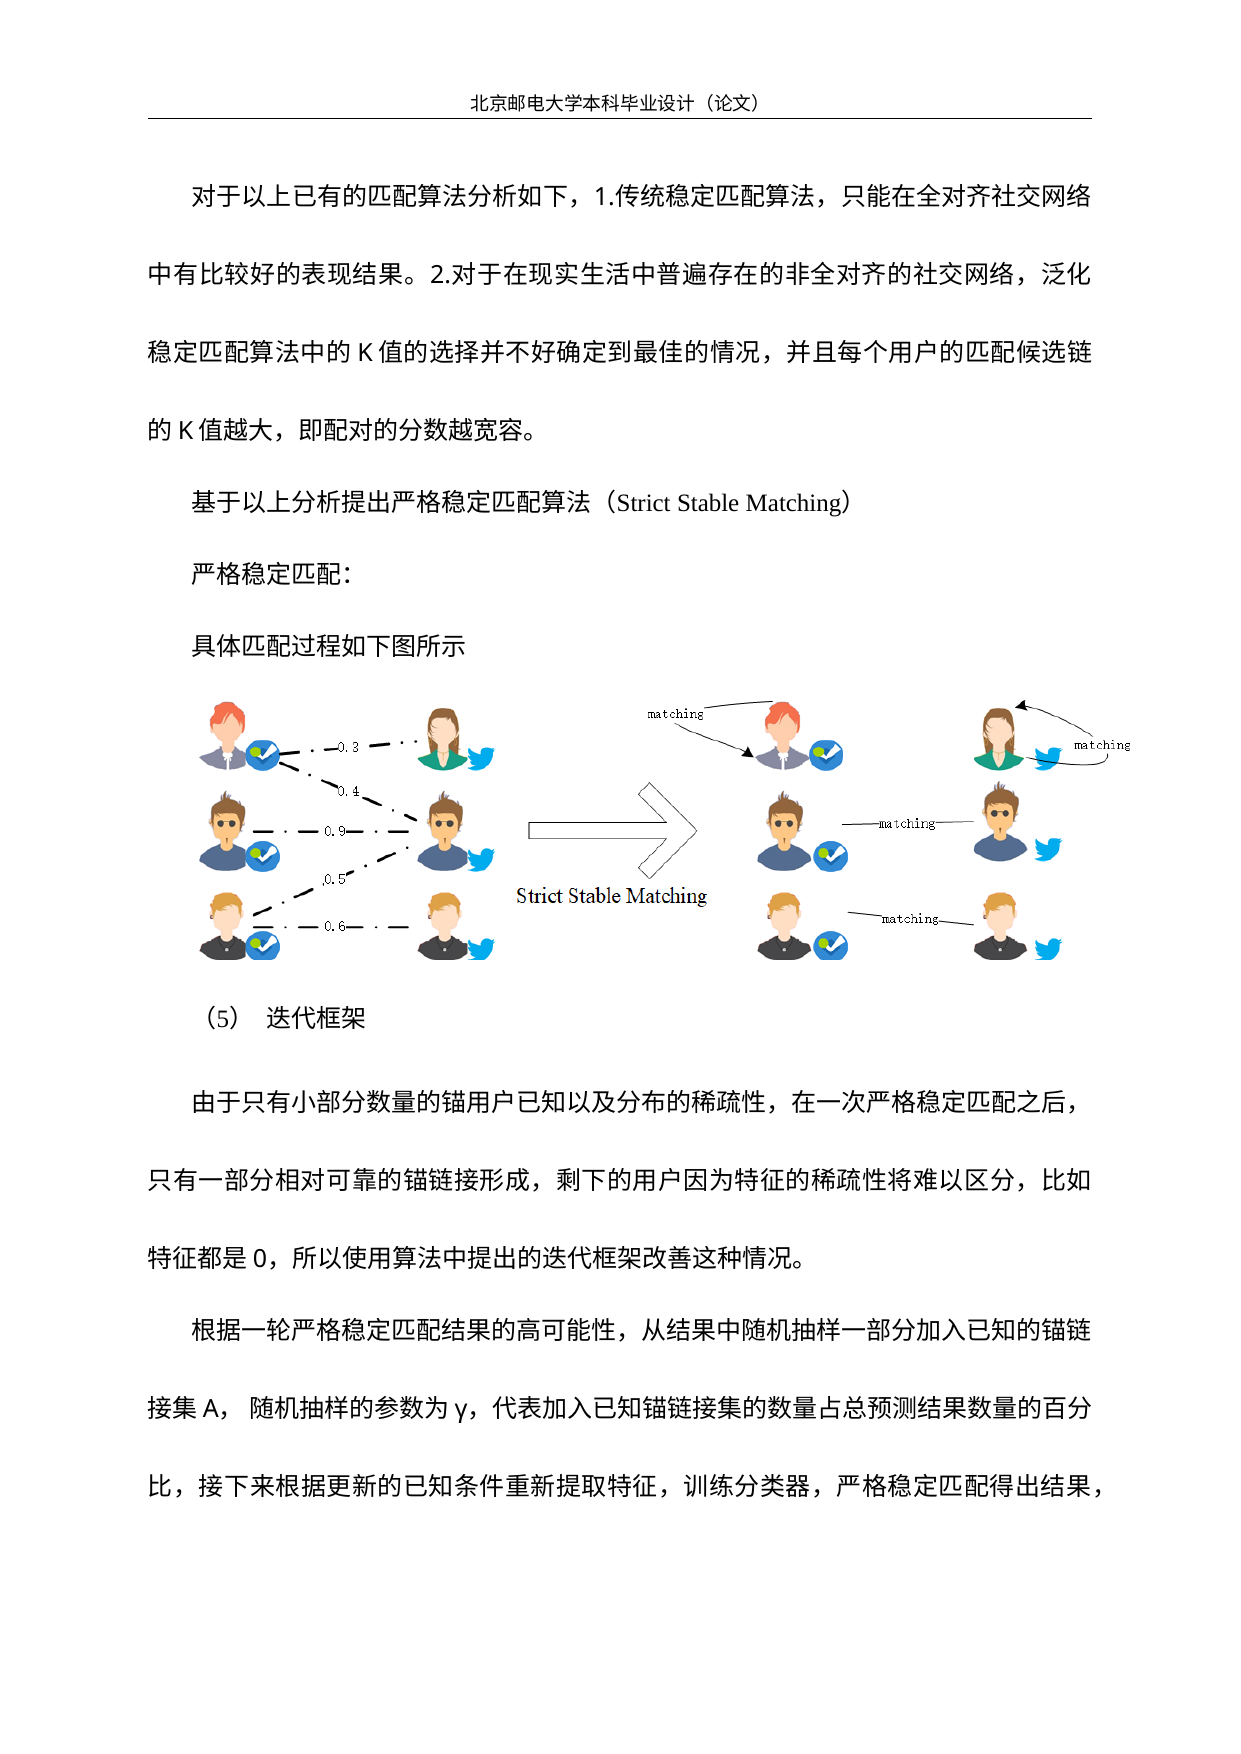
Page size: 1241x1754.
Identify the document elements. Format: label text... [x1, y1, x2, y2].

text 对于以上已有的匹配算法分析如下，1.传统稳定匹配算法，只能在全对齐社交网络中有比较好的表现结果。2.对于在现实生活中普遍存在的非全对齐的社交网络，泛化稳定匹配算法中的K值的选择并不好确定到最佳的情况，并且每个用户的匹配候选链的K值越大，即配对的分数越宽容。 [148, 162, 1092, 461]
text 具体匹配过程如下图所示 [148, 612, 1092, 677]
text 基于以上分析提出严格稳定匹配算法（Strict Stable Matching） [148, 468, 1092, 533]
text 由于只有小部分数量的锚用户已知以及分布的稀疏性，在一次严格稳定匹配之后，只有一部分相对可靠的锚链接形成，剩下的用户因为特征的稀疏性将难以区分，比如特征都是0，所以使用算法中提出的迭代框架改善这种情况。 [148, 1068, 1092, 1289]
picture [191, 684, 1137, 960]
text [148, 1296, 1092, 1517]
list 迭代框架 [191, 984, 1092, 1049]
text 严格稳定匹配： [148, 540, 1092, 605]
